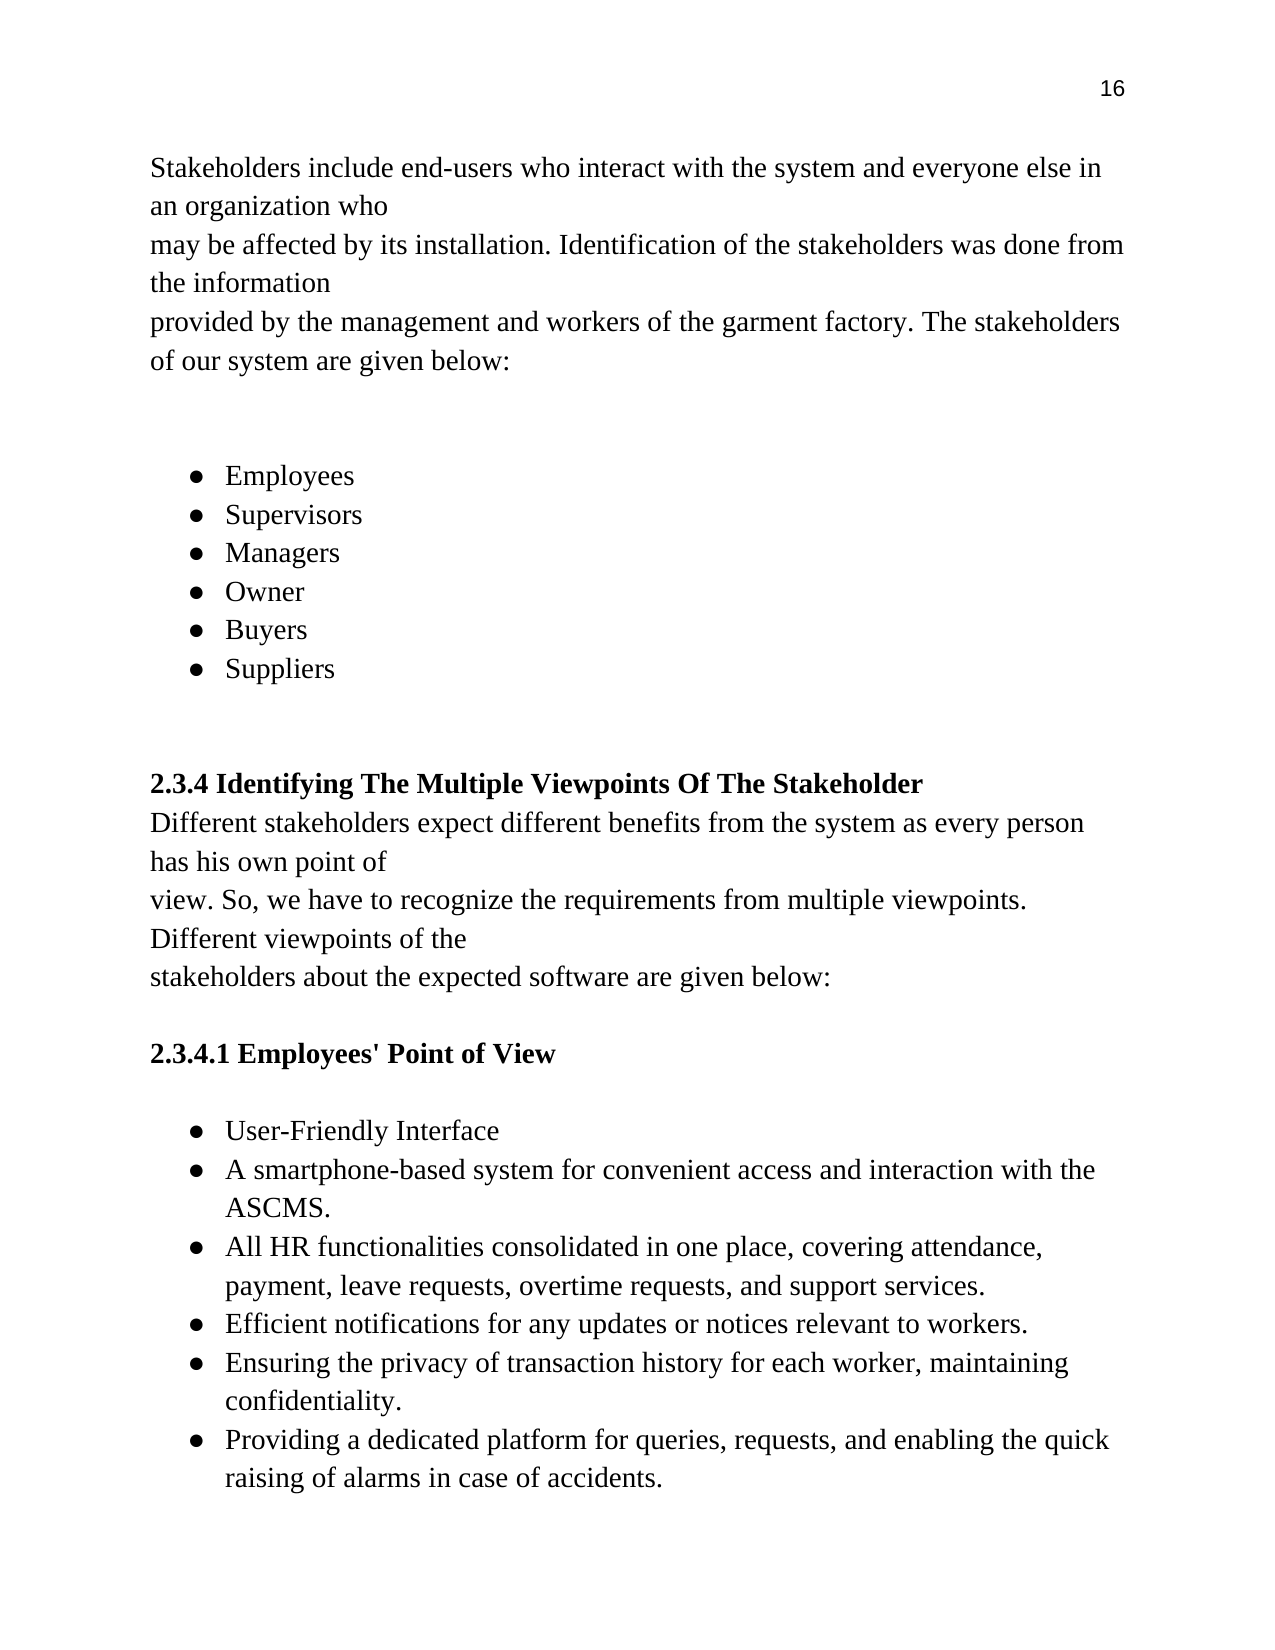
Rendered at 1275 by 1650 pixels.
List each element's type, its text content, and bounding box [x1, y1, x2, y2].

list Managers [187, 535, 1125, 569]
text stakeholders about the expected software are given below: [150, 959, 1125, 993]
text view. So, we have to recognize the requirements from multiple viewpoints. Different viewpoints of the [150, 882, 1125, 954]
list User-Friendly Interface [187, 1113, 1125, 1147]
list Employees [187, 458, 1125, 492]
list Suppliers [187, 651, 1125, 684]
text Different stakeholders expect different benefits from the system as every person has his own point of [150, 805, 1125, 877]
text 2.3.4 Identifying The Multiple Viewpoints Of The Stakeholder [150, 767, 1125, 800]
list Supervisors [187, 497, 1125, 530]
list Efficient notifications for any updates or notices relevant to workers. [187, 1306, 1125, 1340]
list Owner [187, 574, 1125, 607]
text 2.3.4.1 Employees' Point of View [150, 1036, 1125, 1070]
list All HR functionalities consolidated in one place, covering attendance, payment, leave requests, overtime requests, and support services. [187, 1229, 1125, 1301]
list Providing a dedicated platform for queries, requests, and enabling the quick raising of alarms in case of accidents. [187, 1422, 1125, 1494]
list Buyers [187, 612, 1125, 646]
text may be affected by its installation. Identification of the stakeholders was done from the information [150, 227, 1125, 299]
list Ensuring the privacy of transaction history for each worker, maintaining confidentiality. [187, 1345, 1125, 1417]
list A smartphone-based system for convenient access and interaction with the ASCMS. [187, 1152, 1125, 1224]
text Stakeholders include end-users who interact with the system and everyone else in an organization who [150, 150, 1125, 222]
text provided by the management and workers of the garment factory. The stakeholders of our system are given below: [150, 304, 1125, 376]
